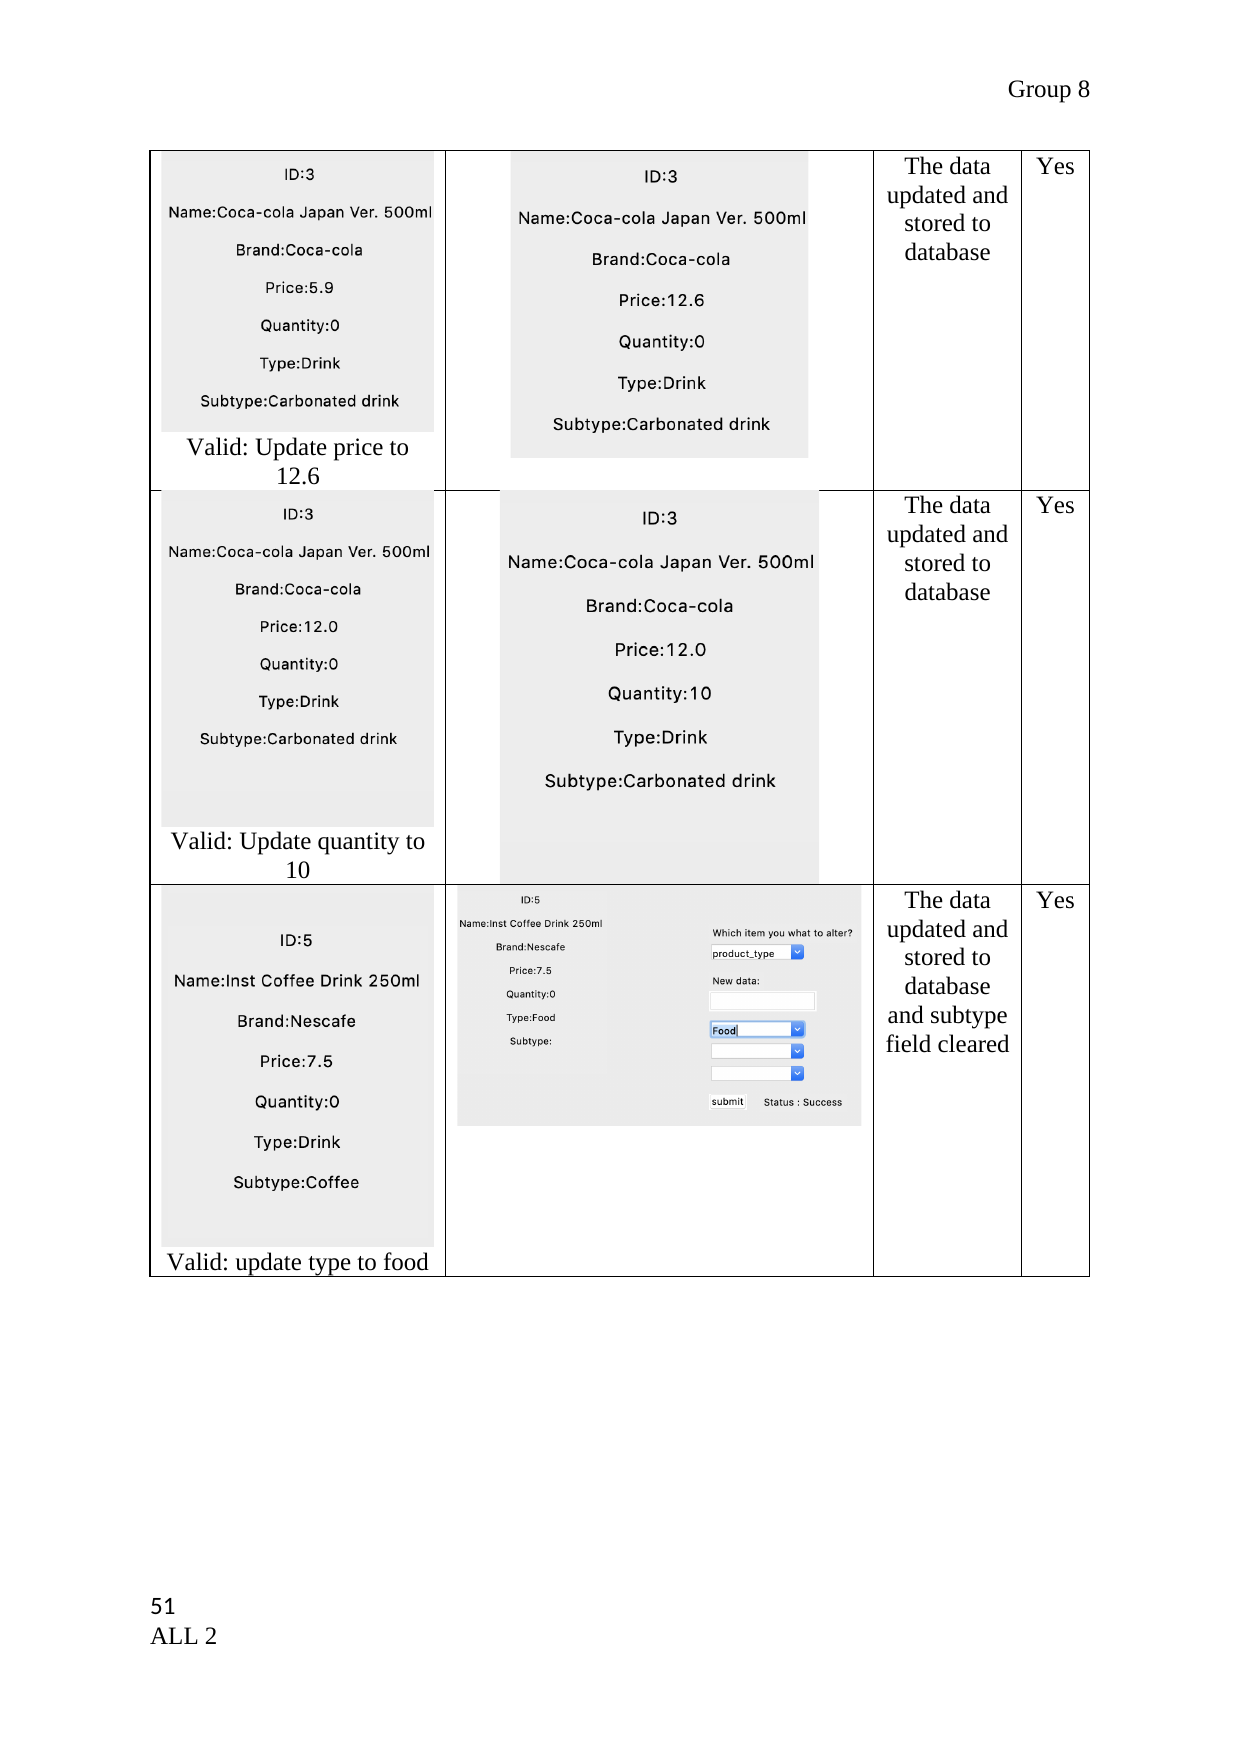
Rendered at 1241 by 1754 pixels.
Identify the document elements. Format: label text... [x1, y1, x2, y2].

picture [161, 885, 434, 1247]
table_cell Valid: Update price to 12.6 [151, 151, 445, 489]
table_cell [446, 885, 873, 1276]
table_cell Yes [1022, 885, 1089, 1276]
table_cell [446, 491, 499, 884]
table_cell Yes [1022, 491, 1089, 884]
table_cell Valid: Update quantity to 10 [151, 491, 445, 884]
table_cell Valid: update type to food [151, 885, 445, 1276]
picture [457, 885, 862, 1126]
picture [510, 151, 809, 458]
table_cell [820, 491, 873, 884]
picture [161, 490, 434, 827]
table_cell Yes [1022, 151, 1089, 489]
table_cell The data updated and stored to database [874, 491, 1021, 884]
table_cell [874, 151, 1021, 489]
table_cell The data updated and stored to database and subtype field cleared [874, 885, 1021, 1276]
picture [161, 151, 434, 432]
table_cell [446, 151, 873, 489]
picture [499, 490, 820, 884]
